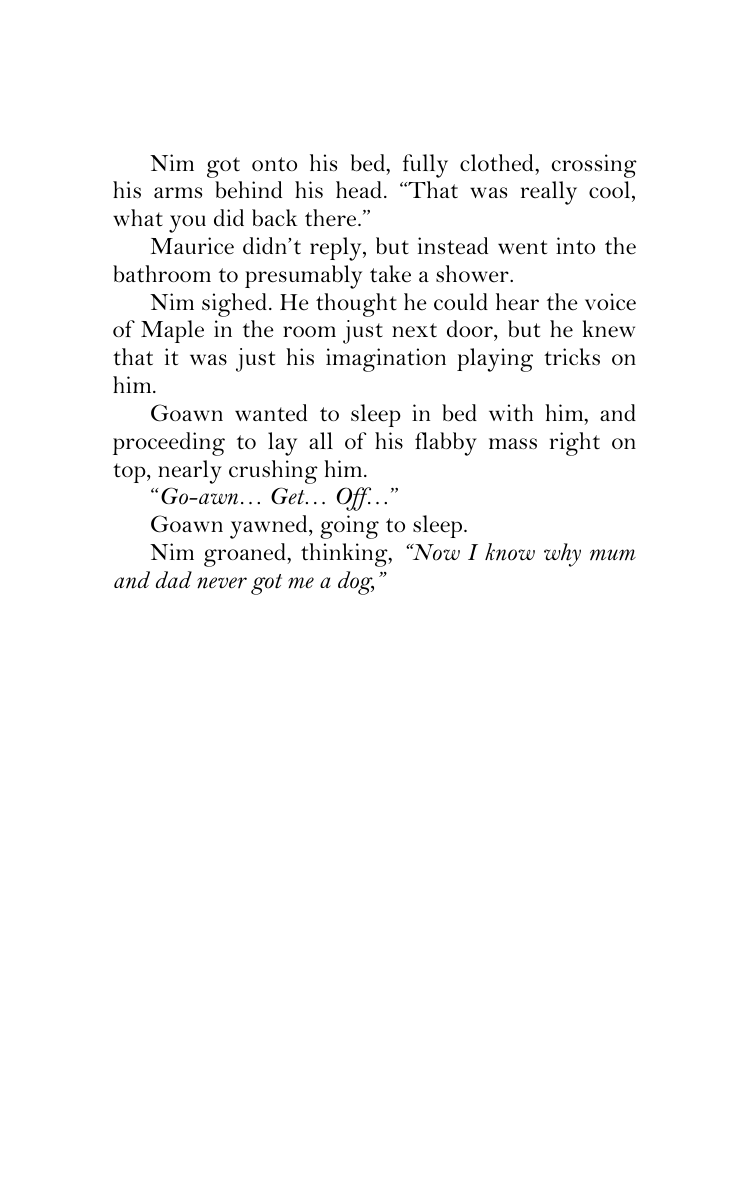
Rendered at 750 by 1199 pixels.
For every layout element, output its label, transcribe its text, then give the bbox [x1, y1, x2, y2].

text Nim got onto his bed, fully clothed, crossing his arms behind his head. “That was really cool, what you did back there.” [112, 150, 637, 233]
text Nim sighed. He thought he could hear the voice of Maple in the room just next door, but he knew that it was just his imagination playing tricks on him. [112, 289, 637, 400]
text “Go-awn… Get… Off…” [112, 484, 637, 512]
text Nim groaned, thinking, “Now I know why mum and dad never got me a dog,” [112, 539, 637, 595]
text Maurice didn’t reply, but instead went into the bathroom to presumably take a shower. [112, 233, 637, 289]
text Goawn wanted to sleep in bed with him, and proceeding to lay all of his flabby mass right on top, nearly crushing him. [112, 400, 637, 484]
text Goawn yawned, going to sleep. [112, 512, 637, 539]
